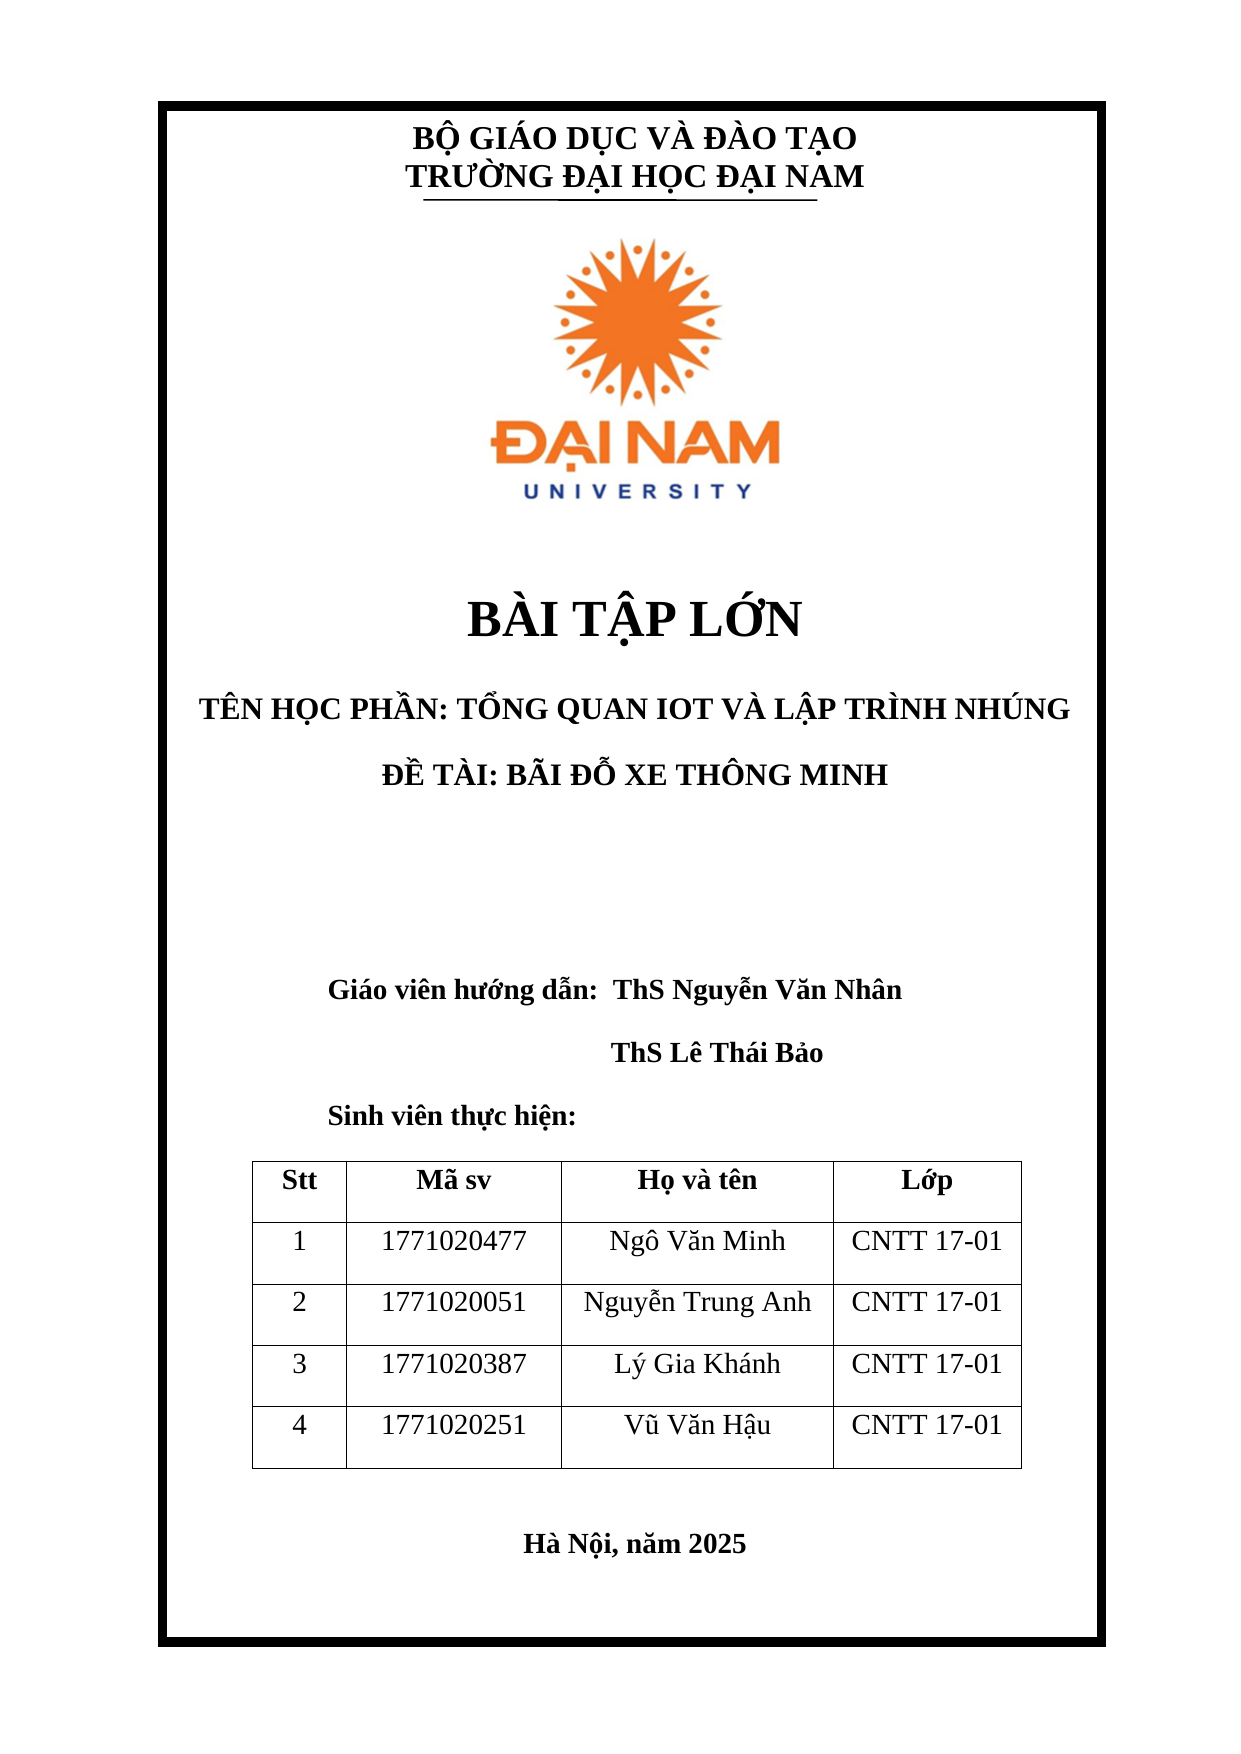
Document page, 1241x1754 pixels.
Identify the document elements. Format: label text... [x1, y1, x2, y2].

table_header Lớp [834, 1162, 1021, 1222]
table_cell CNTT 17-01 [834, 1346, 1021, 1406]
table_cell 1771020251 [347, 1407, 561, 1467]
table_cell CNTT 17-01 [834, 1407, 1021, 1467]
table_cell 4 [253, 1407, 346, 1467]
text BỘ GIÁO DỤC VÀ ĐÀO TẠO [177, 118, 1092, 156]
table_cell CNTT 17-01 [834, 1223, 1021, 1283]
text Sinh viên thực hiện: [252, 1098, 1092, 1131]
table_cell Vũ Văn Hậu [562, 1407, 833, 1467]
table_cell Lý Gia Khánh [562, 1346, 833, 1406]
text Giáo viên hướng dẫn: ThS Nguyễn Văn Nhân [252, 972, 1092, 1006]
table_cell 1771020051 [347, 1285, 561, 1345]
table_cell 3 [253, 1346, 346, 1406]
text ThS Lê Thái Bảo [252, 1035, 1092, 1069]
table_cell 1 [253, 1223, 346, 1283]
text ĐỀ TÀI: BÃI ĐỖ XE THÔNG MINH [177, 756, 1092, 792]
text TÊN HỌC PHẦN: TỔNG QUAN IOT VÀ LẬP TRÌNH NHÚNG [177, 690, 1092, 726]
picture [451, 194, 819, 561]
table_cell Nguyễn Trung Anh [562, 1285, 833, 1345]
table_cell 1771020387 [347, 1346, 561, 1406]
table_header Mã sv [347, 1162, 561, 1222]
table_header Stt [253, 1162, 346, 1222]
text Hà Nội, năm 2025 [177, 1527, 1092, 1560]
table_cell Ngô Văn Minh [562, 1223, 833, 1283]
text TRƯỜNG ĐẠI HỌC ĐẠI NAM [177, 156, 1092, 195]
table_header Họ và tên [562, 1162, 833, 1222]
table_cell 2 [253, 1285, 346, 1345]
table_cell CNTT 17-01 [834, 1285, 1021, 1345]
text BÀI TẬP LỚN [177, 588, 1092, 648]
table_cell 1771020477 [347, 1223, 561, 1283]
